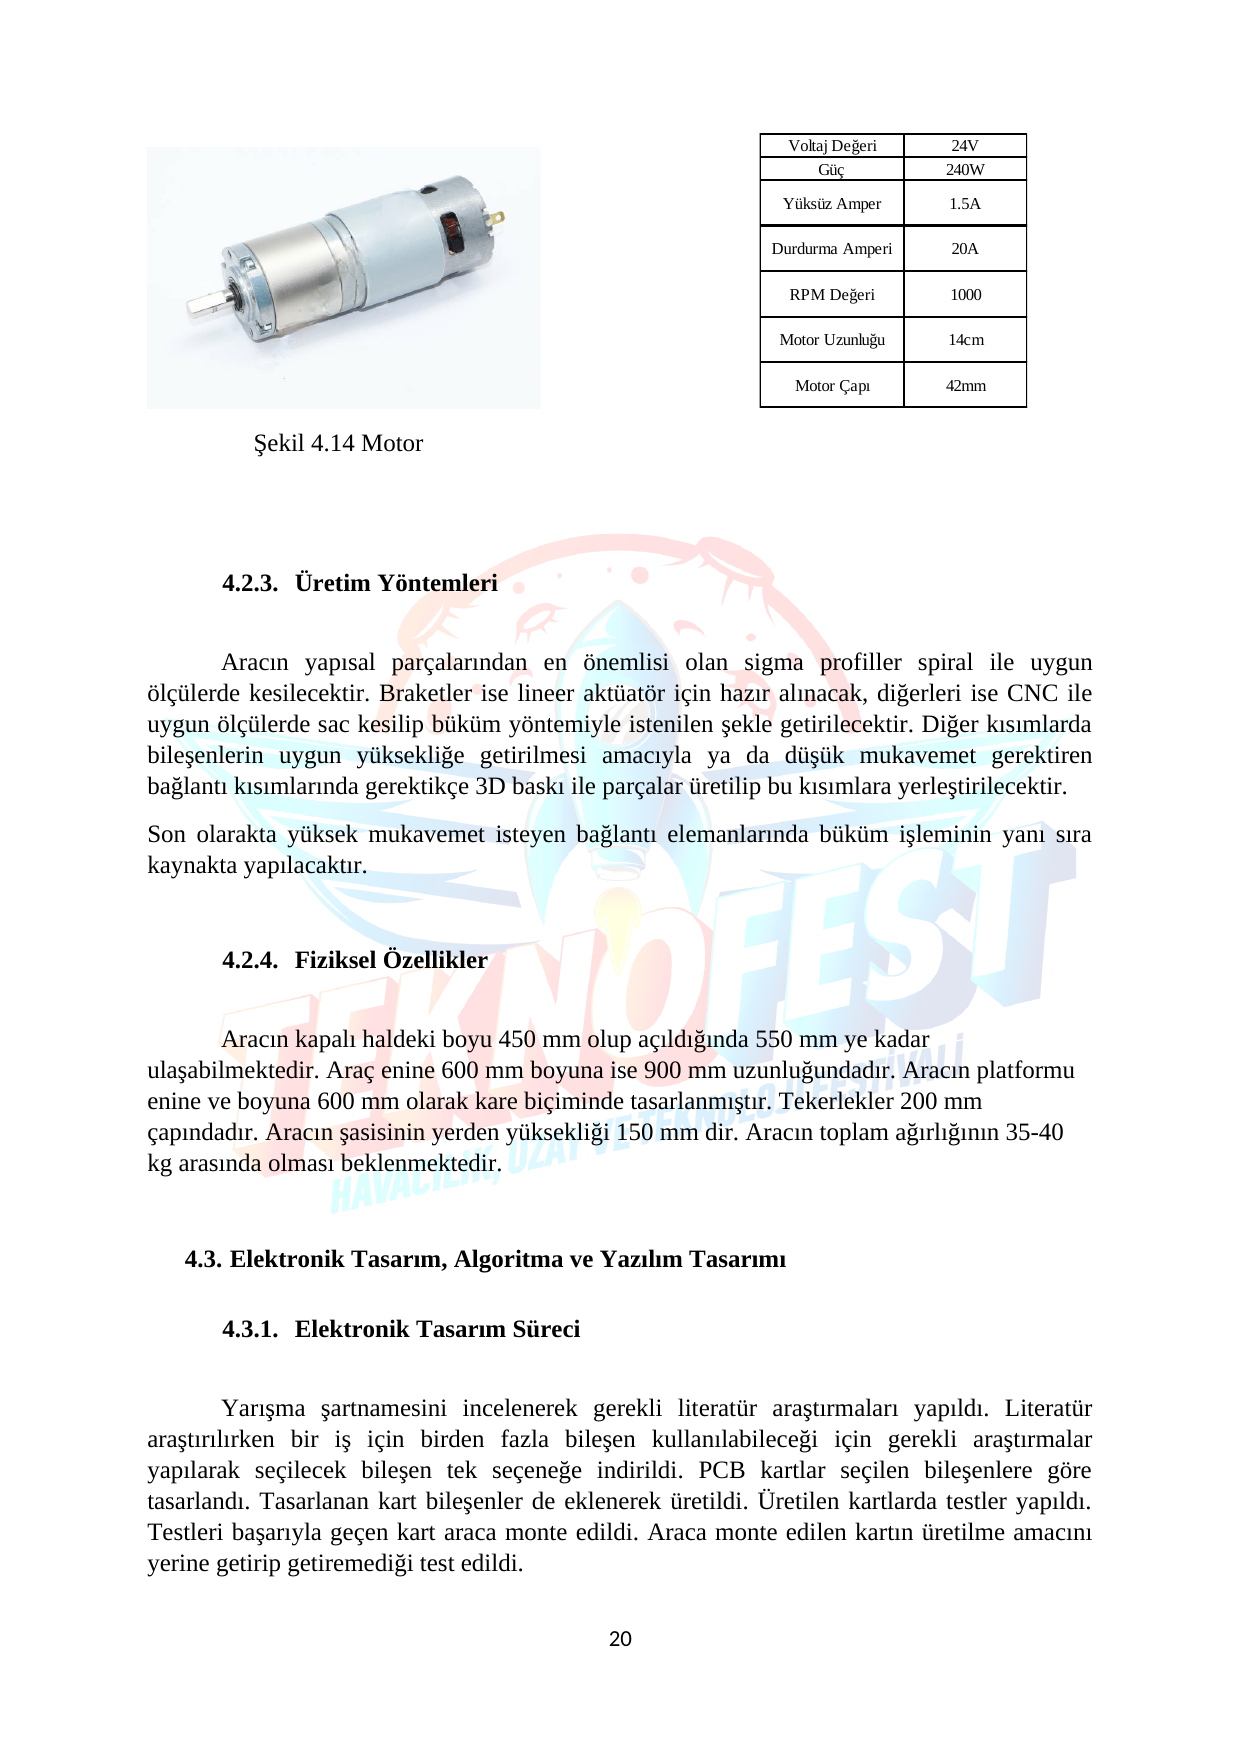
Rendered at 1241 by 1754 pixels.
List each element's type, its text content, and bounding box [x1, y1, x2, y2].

subtitle Elektronik Tasarım, Algoritma ve Yazılım Tasarımı [184, 1244, 1093, 1273]
subtitle Fiziksel Özellikler [222, 946, 1093, 974]
text Aracın yapısal parçalarından en önemlisi olan sigma profiller spiral ile uygun ölçülerde kesilecektir. Braketler ise lineer aktüatör için hazır alınacak, diğerleri ise CNC ile uygun ölçülerde sac kesilip büküm yöntemiyle istenilen şekle getirilecektir. Diğer kısımlarda bileşenlerin uygun yüksekliğe getirilmesi amacıyla ya da düşük mukavemet gerektiren bağlantı kısımlarında gerektikçe 3D baskı ile parçalar üretilip bu kısımlara yerleştirilecektir. [147, 647, 1093, 800]
text Aracın kapalı haldeki boyu 450 mm olup açıldığında 550 mm ye kadar ulaşabilmektedir. Araç enine 600 mm boyuna ise 900 mm uzunluğundadır. Aracın platformu enine ve boyuna 600 mm olarak kare biçiminde tasarlanmıştır. Tekerlekler 200 mm çapındadır. Aracın şasisinin yerden yüksekliği 150 mm dir. Aracın toplam ağırlığının 35-40 kg arasında olması beklenmektedir. [147, 1024, 1093, 1177]
text Son olarakta yüksek mukavemet isteyen bağlantı elemanlarında büküm işleminin yanı sıra kaynakta yapılacaktır. [147, 819, 1093, 879]
picture [147, 147, 541, 409]
text Yarışma şartnamesini incelenerek gerekli literatür araştırmaları yapıldı. Literatür araştırılırken bir iş için birden fazla bileşen kullanılabileceği için gerekli araştırmalar yapılarak seçilecek bileşen tek seçeneğe indirildi. PCB kartlar seçilen bileşenlere göre tasarlandı. Tasarlanan kart bileşenler de eklenerek üretildi. Üretilen kartlarda testler yapıldı. Testleri başarıyla geçen kart araca monte edildi. Araca monte edilen kartın üretilme amacını yerine getirip getiremediği test edildi. [147, 1393, 1093, 1577]
subtitle Elektronik Tasarım Süreci [222, 1314, 1093, 1343]
subtitle Üretim Yöntemleri [222, 568, 1093, 597]
text Şekil 4.14 Motor [147, 428, 1093, 456]
